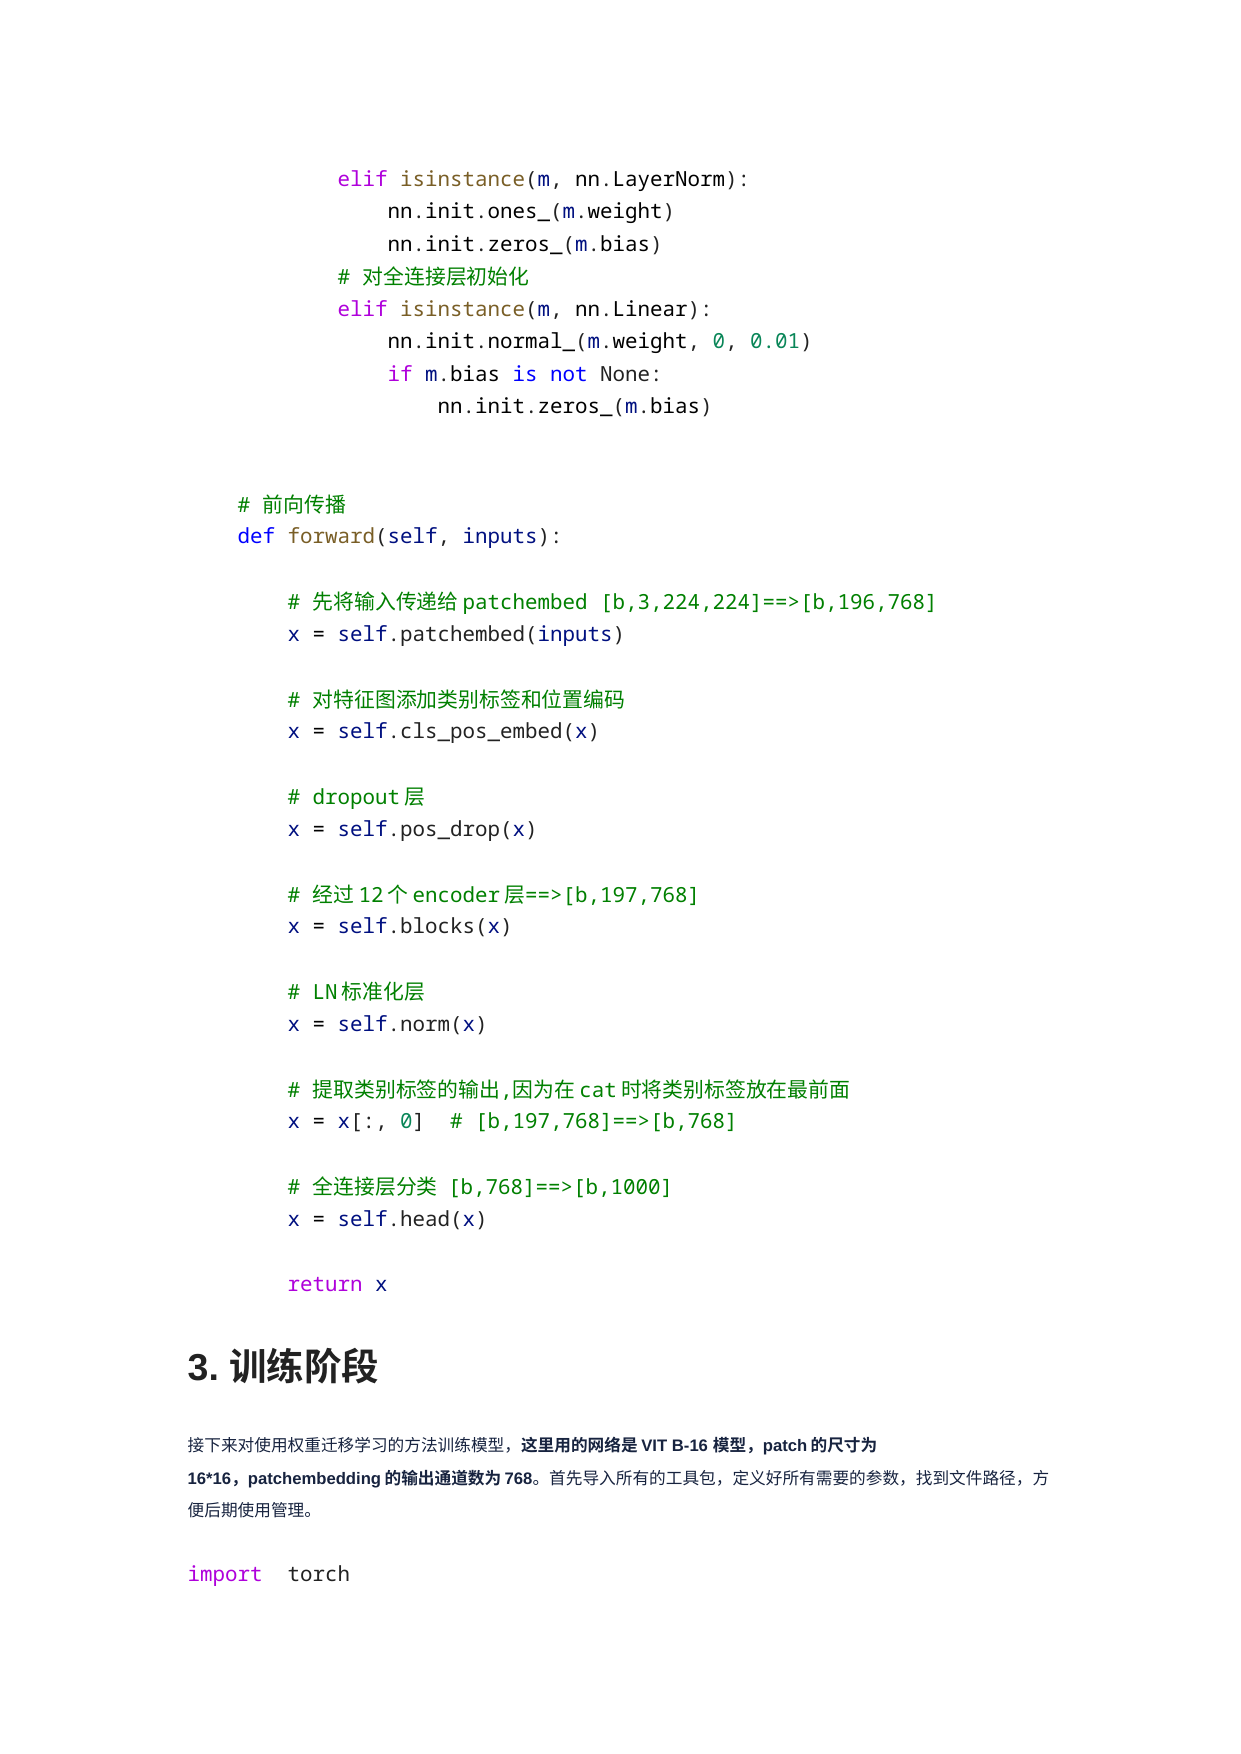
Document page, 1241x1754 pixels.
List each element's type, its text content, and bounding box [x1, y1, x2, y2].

text x = self.pos_drop(x) [187, 812, 1053, 844]
text x = x[:, 0] # [b,197,768]==>[b,768] [187, 1104, 1053, 1137]
text # 对特征图添加类别标签和位置编码 [187, 682, 1053, 714]
text x = self.blocks(x) [187, 909, 1053, 942]
text x = self.patchembed(inputs) [187, 617, 1053, 649]
text 接下来对使用权重迁移学习的方法训练模型，这里用的网络是 VIT B-16 模型，patch的尺寸为16*16，patchembedding的输出通道数为768。首先导入所有的工具包，定义好所有需要的参数，找到文件路径，方便后期使用管理。 [187, 1428, 1053, 1526]
text elif isinstance(m, nn.Linear): [187, 292, 1053, 324]
text elif isinstance(m, nn.LayerNorm): [187, 162, 1053, 194]
text return x [187, 1267, 1053, 1299]
text # 经过12个encoder层==>[b,197,768] [187, 877, 1053, 909]
text x = self.norm(x) [187, 1007, 1053, 1039]
text x = self.cls_pos_embed(x) [187, 714, 1053, 747]
text def forward(self, inputs): [187, 519, 1053, 552]
text # 全连接层分类 [b,768]==>[b,1000] [187, 1169, 1053, 1202]
text # 对全连接层初始化 [187, 259, 1053, 292]
subtitle 3. 训练阶段 [187, 1332, 1053, 1397]
text # LN标准化层 [187, 974, 1053, 1007]
text nn.init.zeros_(m.bias) [187, 389, 1053, 422]
text nn.init.ones_(m.weight) [187, 194, 1053, 227]
text import torch [187, 1557, 1053, 1589]
text if m.bias is not None: [187, 357, 1053, 389]
text # 前向传播 [187, 487, 1053, 519]
text nn.init.normal_(m.weight, 0, 0.01) [187, 324, 1053, 357]
text # dropout层 [187, 779, 1053, 812]
text x = self.head(x) [187, 1202, 1053, 1234]
text # 提取类别标签的输出,因为在cat时将类别标签放在最前面 [187, 1072, 1053, 1104]
text # 先将输入传递给patchembed [b,3,224,224]==>[b,196,768] [187, 584, 1053, 617]
text nn.init.zeros_(m.bias) [187, 227, 1053, 259]
